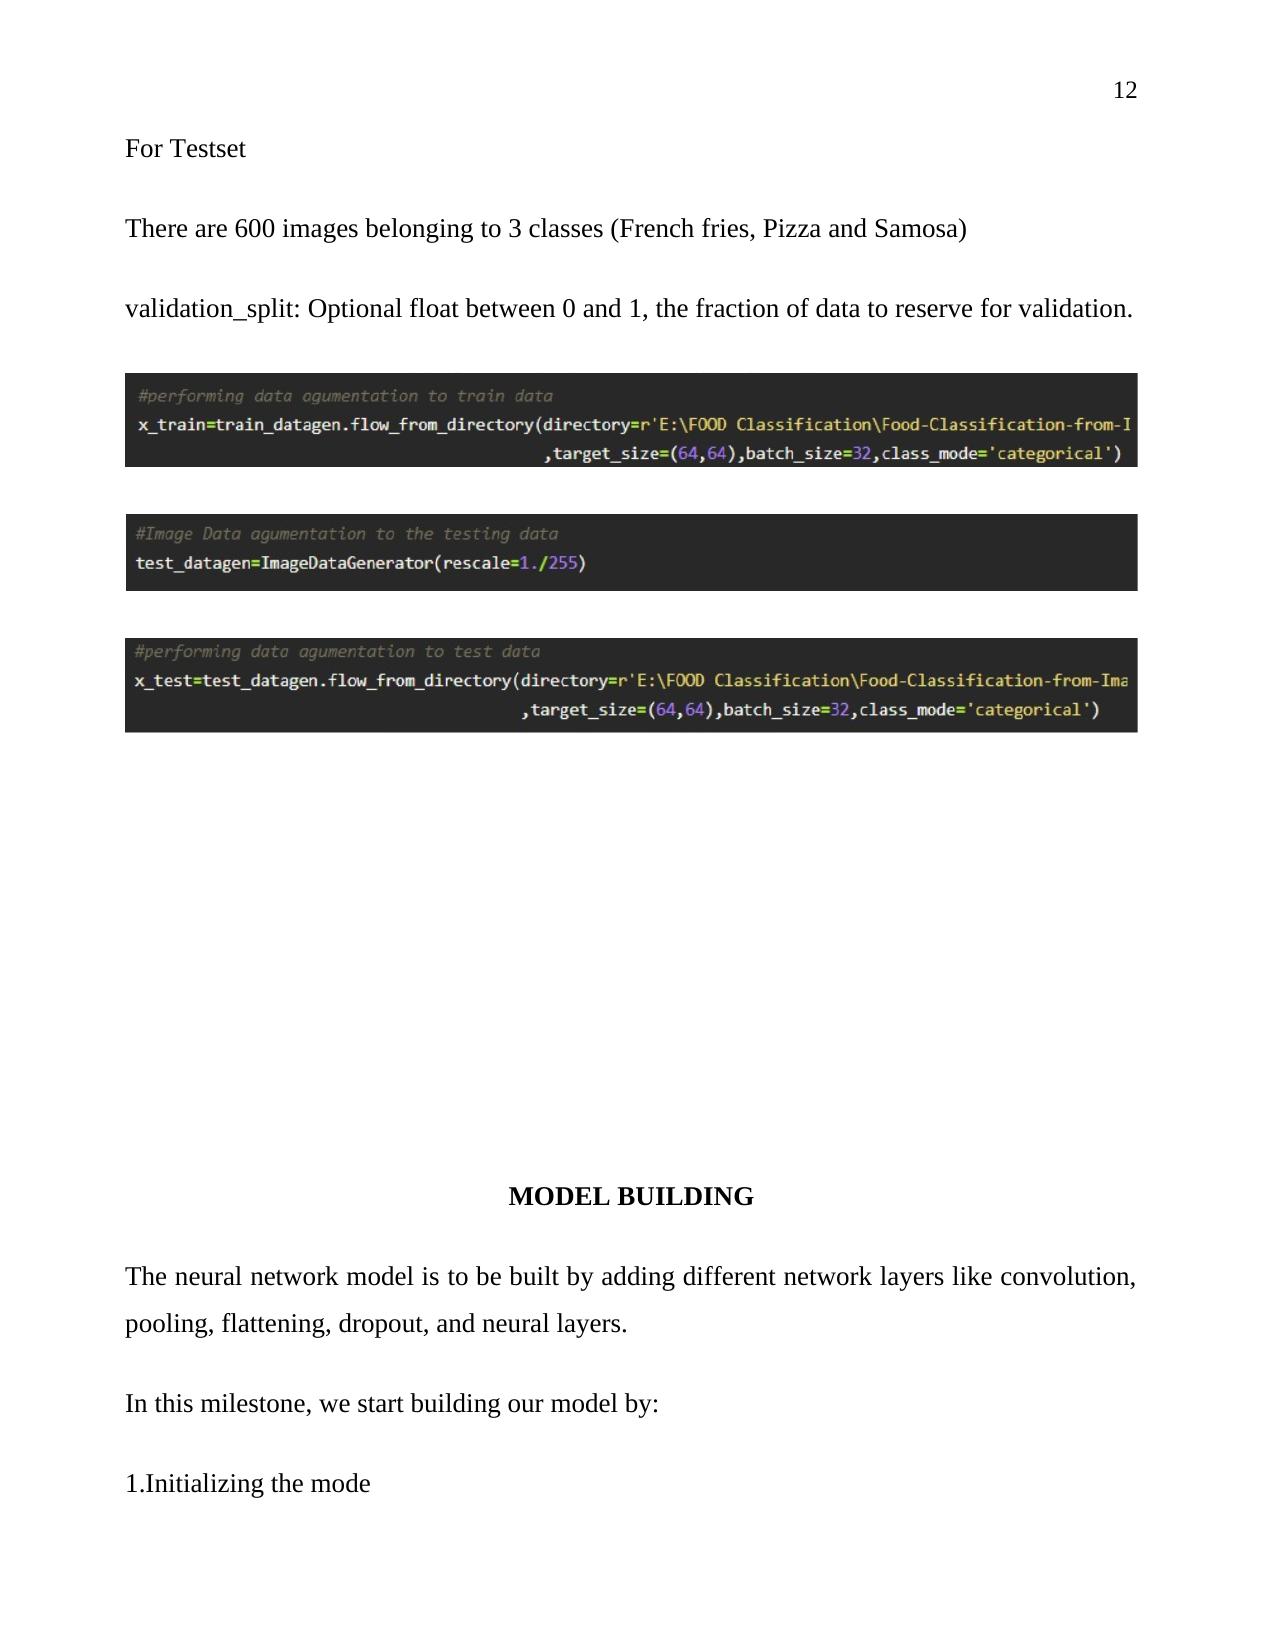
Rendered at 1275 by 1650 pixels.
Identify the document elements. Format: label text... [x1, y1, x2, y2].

picture [125, 372, 1138, 467]
text 1.Initializing the mode [125, 1467, 1137, 1498]
text validation_split: Optional float between 0 and 1, the fraction of data to reserve for validation. [125, 292, 1137, 324]
picture [125, 638, 1138, 733]
text The neural network model is to be built by adding different network layers like convolution, pooling, flattening, dropout, and neural layers. [125, 1261, 1137, 1338]
text There are 600 images belonging to 3 classes (French fries, Pizza and Samosa) [125, 212, 1137, 244]
text For Testset [125, 132, 1137, 164]
text MODEL BUILDING [125, 1181, 1137, 1212]
text In this milestone, we start building our model by: [125, 1387, 1137, 1418]
picture [125, 514, 1138, 591]
